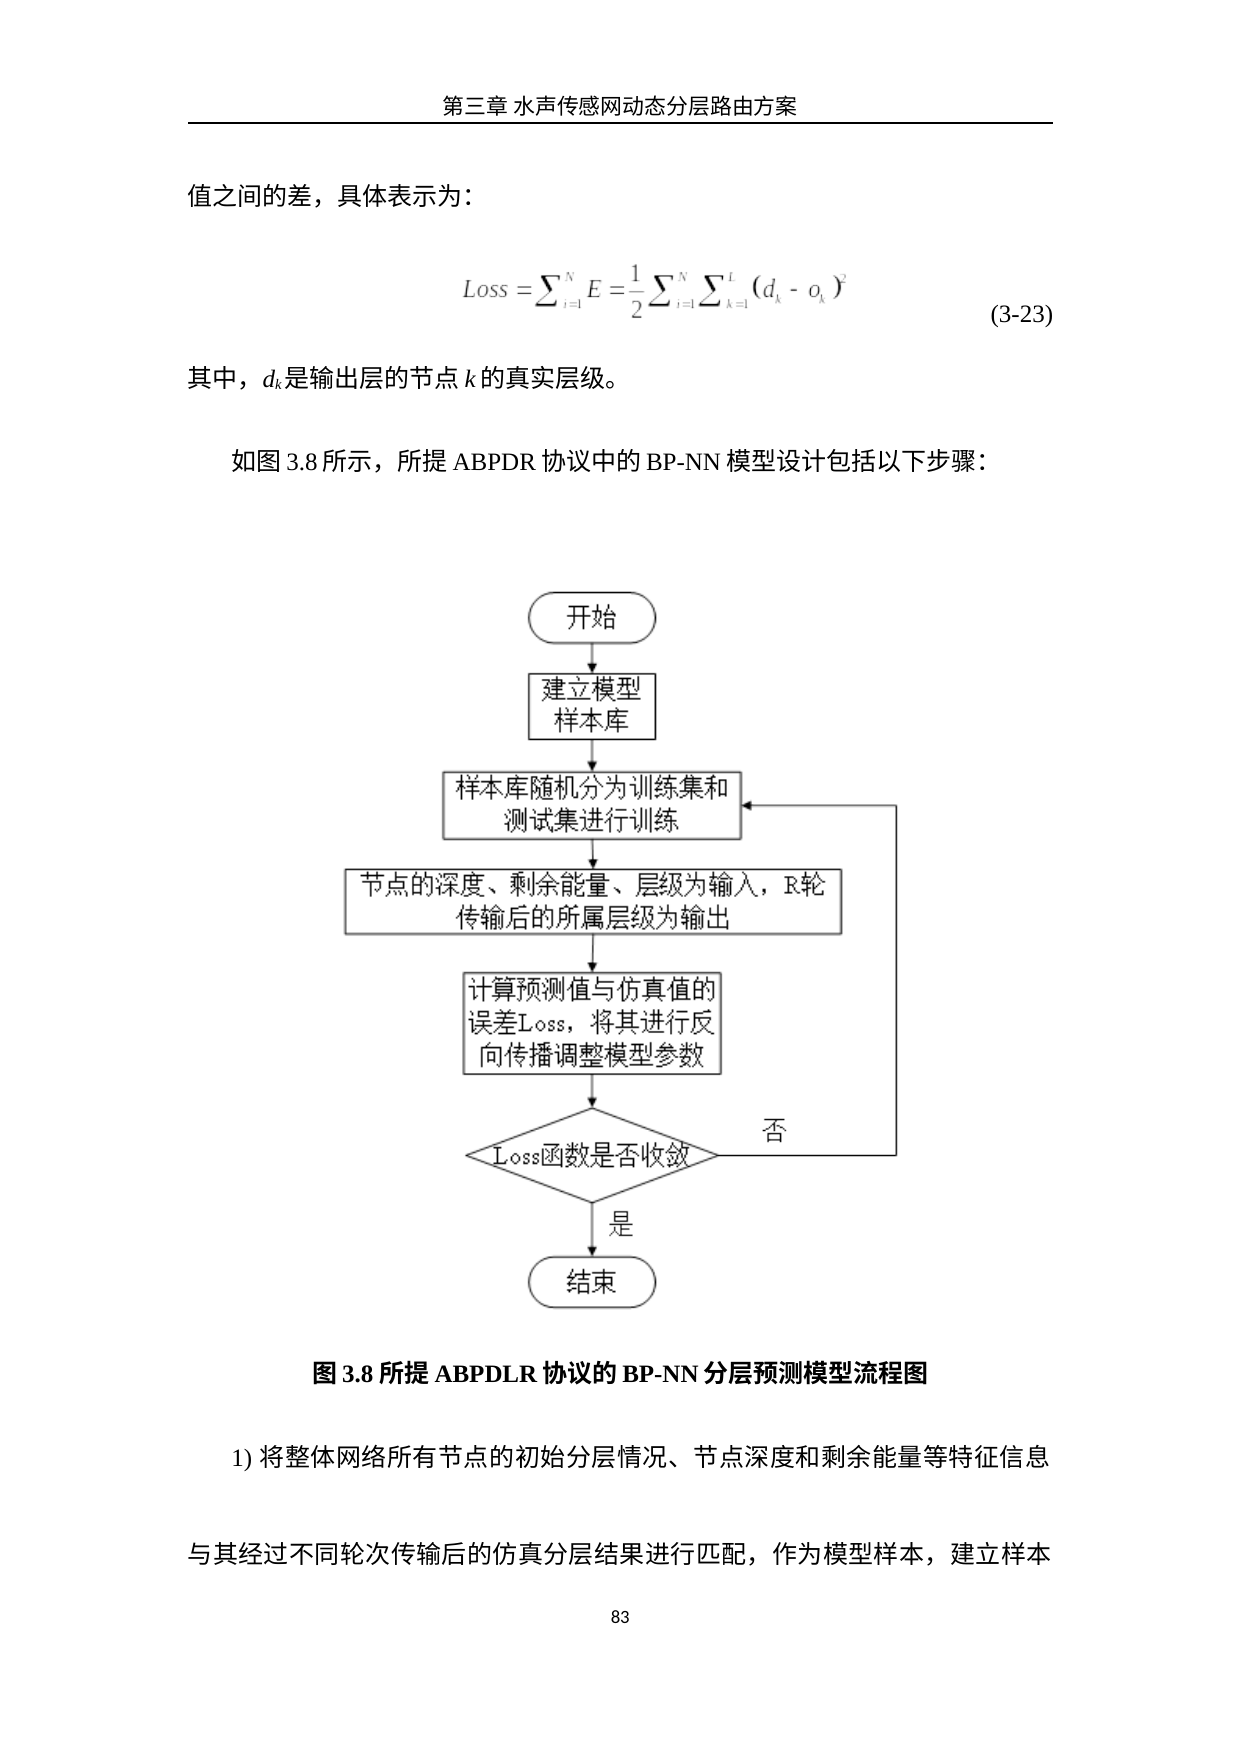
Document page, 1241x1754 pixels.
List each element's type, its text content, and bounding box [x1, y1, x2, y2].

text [187, 1423, 1053, 1585]
text 如图3.8所示，所提ABPDR协议中的BP-NN模型设计包括以下步骤： [187, 427, 1053, 492]
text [187, 162, 1053, 227]
text 其中，dk是输出层的节点k的真实层级。 [187, 344, 1053, 409]
text (3-23) [187, 245, 1053, 343]
text 图3.8 所提ABPDLR协议的BP-NN分层预测模型流程图 [187, 1339, 1053, 1404]
picture [278, 520, 963, 1313]
